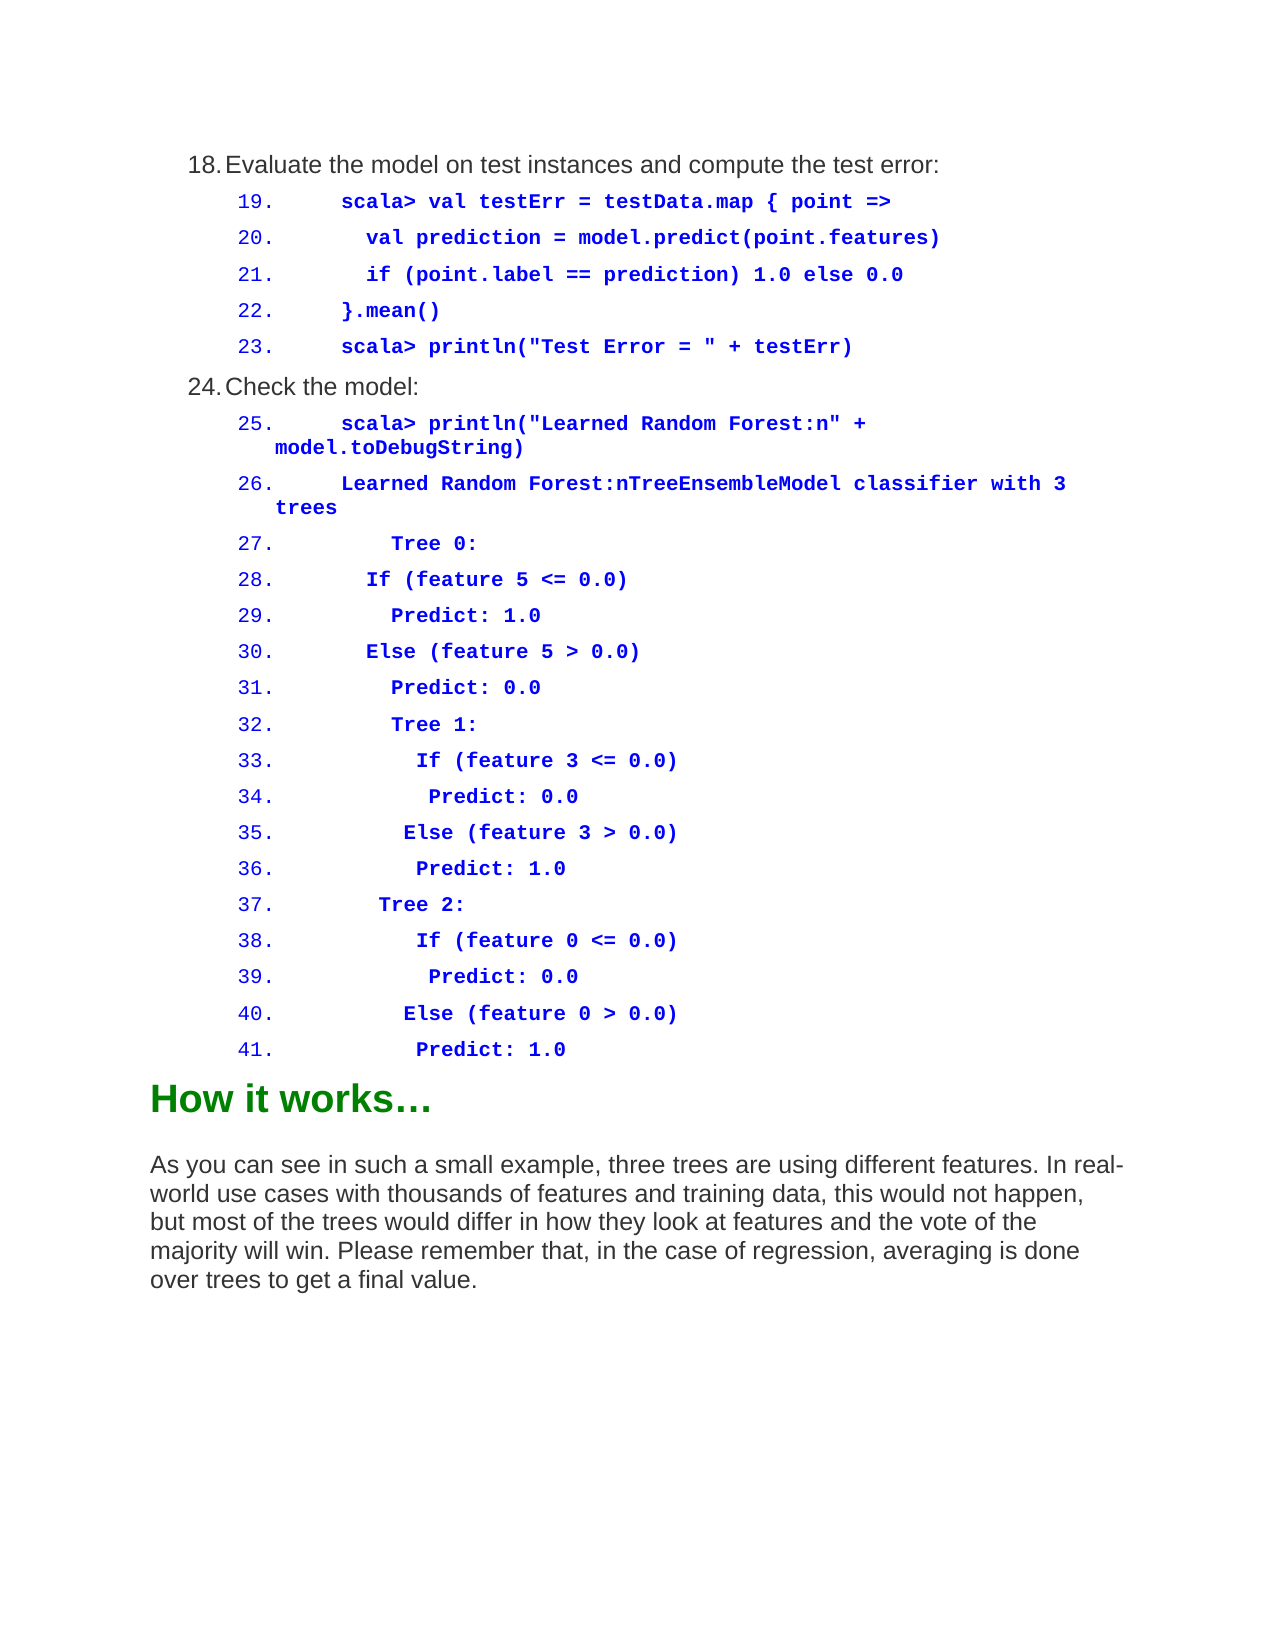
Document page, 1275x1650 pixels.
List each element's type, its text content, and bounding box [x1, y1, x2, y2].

list Tree 2: [237, 894, 1075, 918]
list Else (feature 5 > 0.0) [237, 641, 1075, 665]
list Tree 0: [237, 533, 1075, 556]
list Evaluate the model on test instances and compute the test error: [187, 150, 1125, 179]
list Predict: 1.0 [237, 1039, 1075, 1062]
text As you can see in such a small example, three trees are using different features. In real-world use cases with thousands of features and training data, this would not happen, but most of the trees would differ in how they look at features and the vote of the majority will win. Please remember that, in the case of regression, averaging is done over trees to get a final value. [150, 1150, 1125, 1293]
list Predict: 0.0 [237, 786, 1075, 809]
list Predict: 0.0 [237, 677, 1075, 701]
list scala> println("Learned Random Forest:n" + model.toDebugString) [237, 413, 1075, 461]
list Learned Random Forest:nTreeEnsembleModel classifier with 3 trees [237, 473, 1075, 520]
list If (feature 0 <= 0.0) [237, 930, 1075, 954]
list Check the model: [187, 372, 1125, 401]
list }.mean() [237, 300, 1075, 323]
list val prediction = model.predict(point.features) [237, 227, 1075, 251]
list Else (feature 0 > 0.0) [237, 1003, 1075, 1026]
list scala> println("Test Error = " + testErr) [237, 336, 1075, 359]
list Tree 1: [237, 713, 1075, 737]
list if (point.label == prediction) 1.0 else 0.0 [237, 263, 1075, 287]
list If (feature 3 <= 0.0) [237, 750, 1075, 773]
list scala> val testErr = testData.map { point => [237, 191, 1075, 215]
list If (feature 5 <= 0.0) [237, 569, 1075, 593]
list Predict: 0.0 [237, 967, 1075, 990]
list Predict: 1.0 [237, 605, 1075, 629]
list Predict: 1.0 [237, 858, 1075, 882]
list Else (feature 3 > 0.0) [237, 822, 1075, 846]
subtitle How it works… [150, 1075, 1125, 1121]
